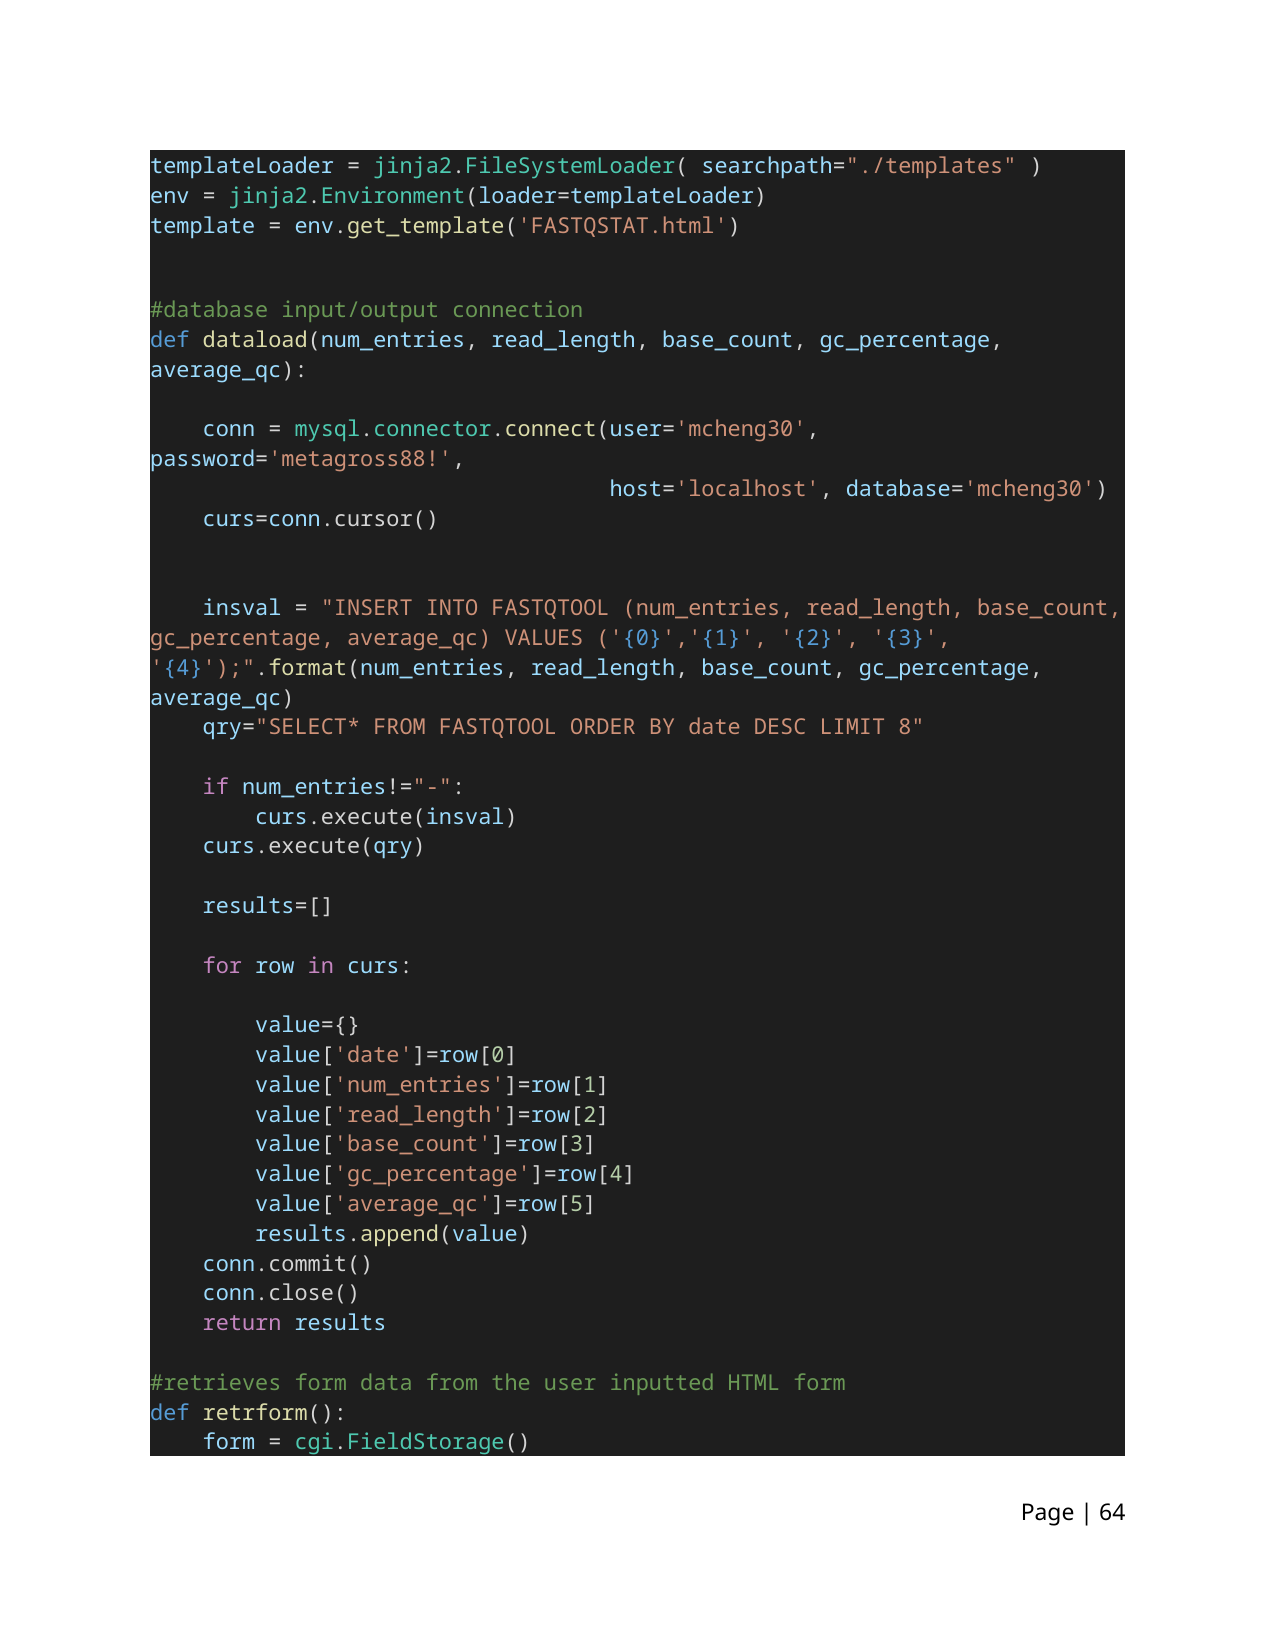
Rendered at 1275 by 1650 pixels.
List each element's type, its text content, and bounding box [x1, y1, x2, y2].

text value['read_length']=row[2] [150, 1098, 1125, 1128]
text conn.close() [150, 1277, 1125, 1307]
text value['base_count']=row[3] [150, 1128, 1125, 1158]
text value['num_entries']=row[1] [150, 1069, 1125, 1098]
text if num_entries!="-": [150, 771, 1125, 801]
text value={} [150, 1009, 1125, 1039]
text host='localhost', database='mcheng30') [150, 473, 1125, 503]
text results=[] [150, 890, 1125, 920]
text curs.execute(qry) [150, 830, 1125, 860]
text curs.execute(insval) [150, 801, 1125, 830]
text def dataload(num_entries, read_length, base_count, gc_percentage, average_qc): [150, 324, 1125, 383]
text template = env.get_template('FASTQSTAT.html') [150, 209, 1125, 239]
text value['gc_percentage']=row[4] [150, 1158, 1125, 1188]
text templateLoader = jinja2.FileSystemLoader( searchpath="./templates" ) [150, 150, 1125, 180]
text value['average_qc']=row[5] [150, 1188, 1125, 1218]
text form = cgi.FieldStorage() [150, 1426, 1125, 1456]
text #database input/output connection [150, 294, 1125, 324]
text def retrform(): [150, 1396, 1125, 1426]
text #retrieves form data from the user inputted HTML form [150, 1367, 1125, 1396]
text results.append(value) [150, 1218, 1125, 1247]
text insval = "INSERT INTO FASTQTOOL (num_entries, read_length, base_count, gc_percentage, average_qc) VALUES ('{0}','{1}', '{2}', '{3}', '{4}');".format(num_entries, read_length, base_count, gc_percentage, average_qc) [150, 592, 1125, 711]
text value['date']=row[0] [150, 1039, 1125, 1069]
text return results [150, 1307, 1125, 1337]
text conn.commit() [150, 1247, 1125, 1277]
text curs=conn.cursor() [150, 503, 1125, 532]
text qry="SELECT* FROM FASTQTOOL ORDER BY date DESC LIMIT 8" [150, 711, 1125, 741]
text conn = mysql.connector.connect(user='mcheng30', password='metagross88!', [150, 413, 1125, 473]
text for row in curs: [150, 949, 1125, 979]
text env = jinja2.Environment(loader=templateLoader) [150, 180, 1125, 209]
